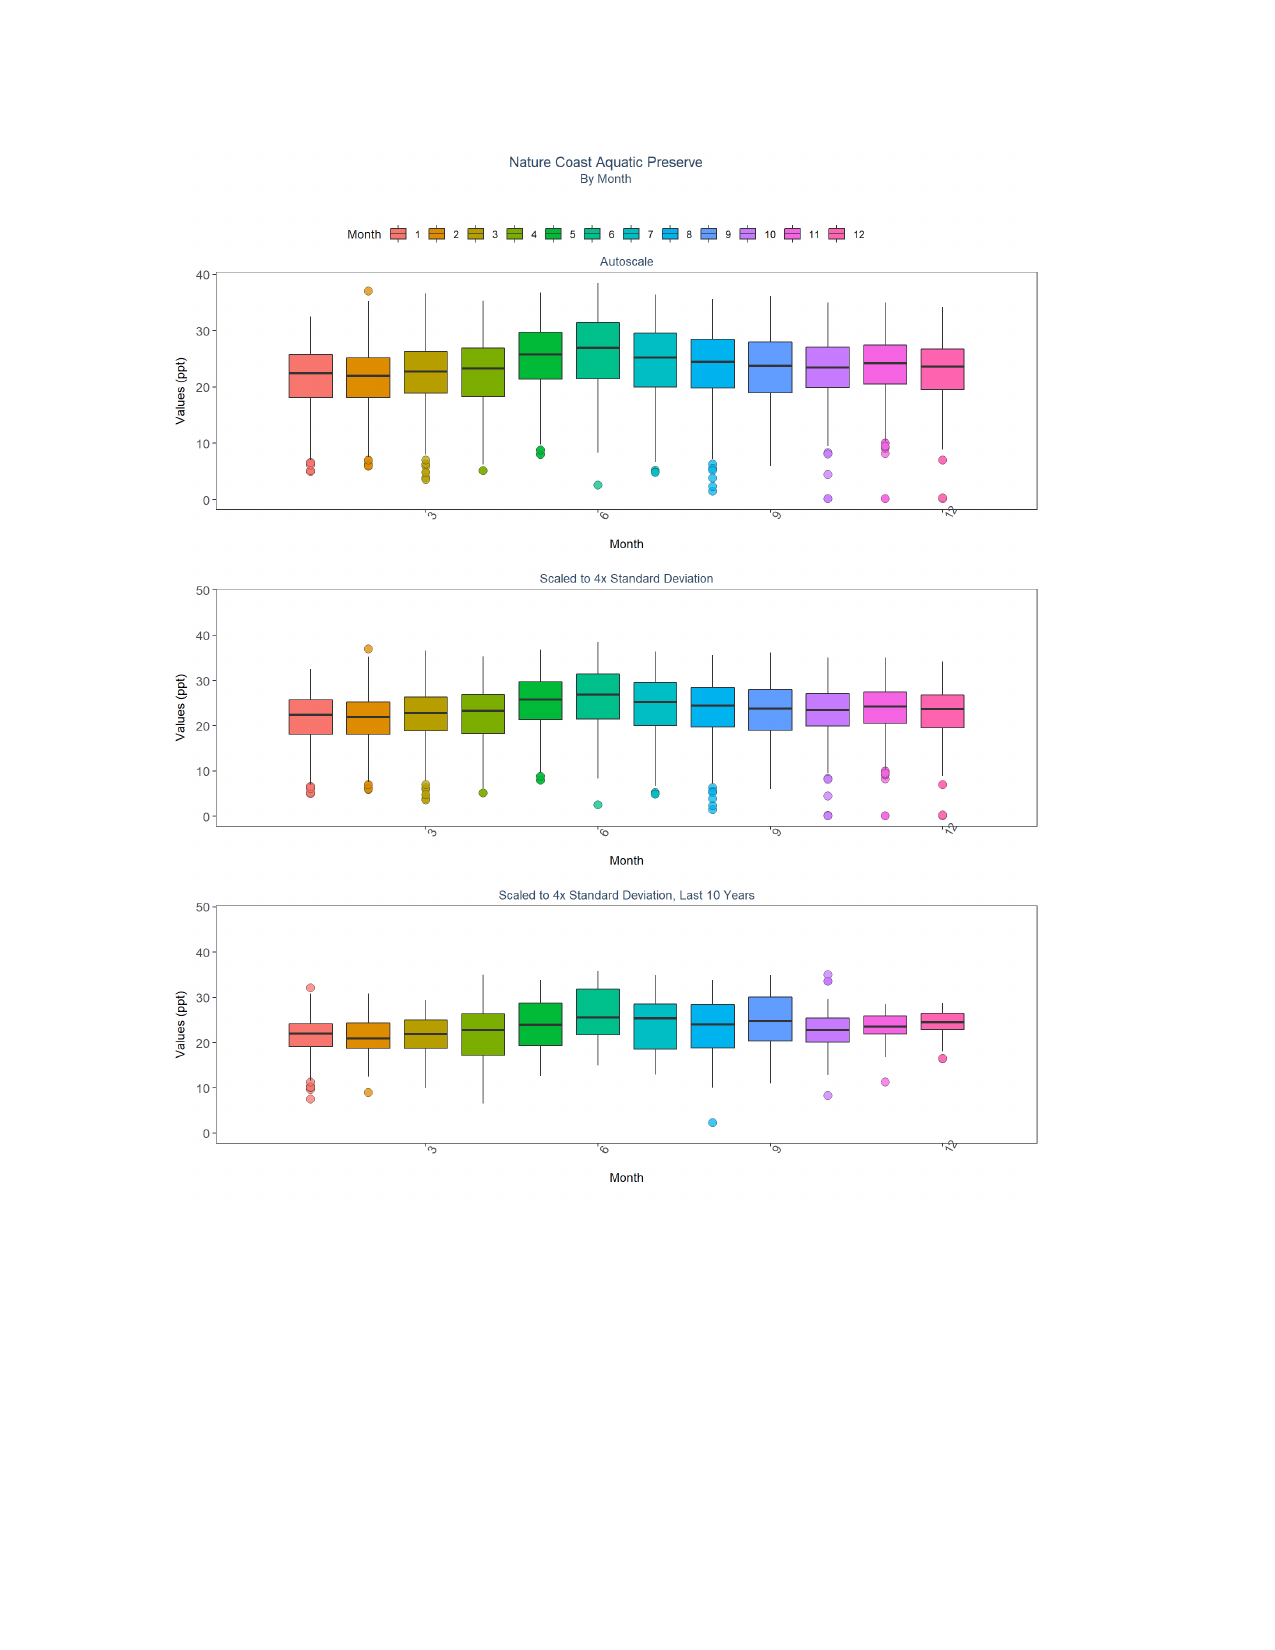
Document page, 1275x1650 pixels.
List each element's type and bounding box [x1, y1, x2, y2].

picture [168, 150, 1044, 1200]
